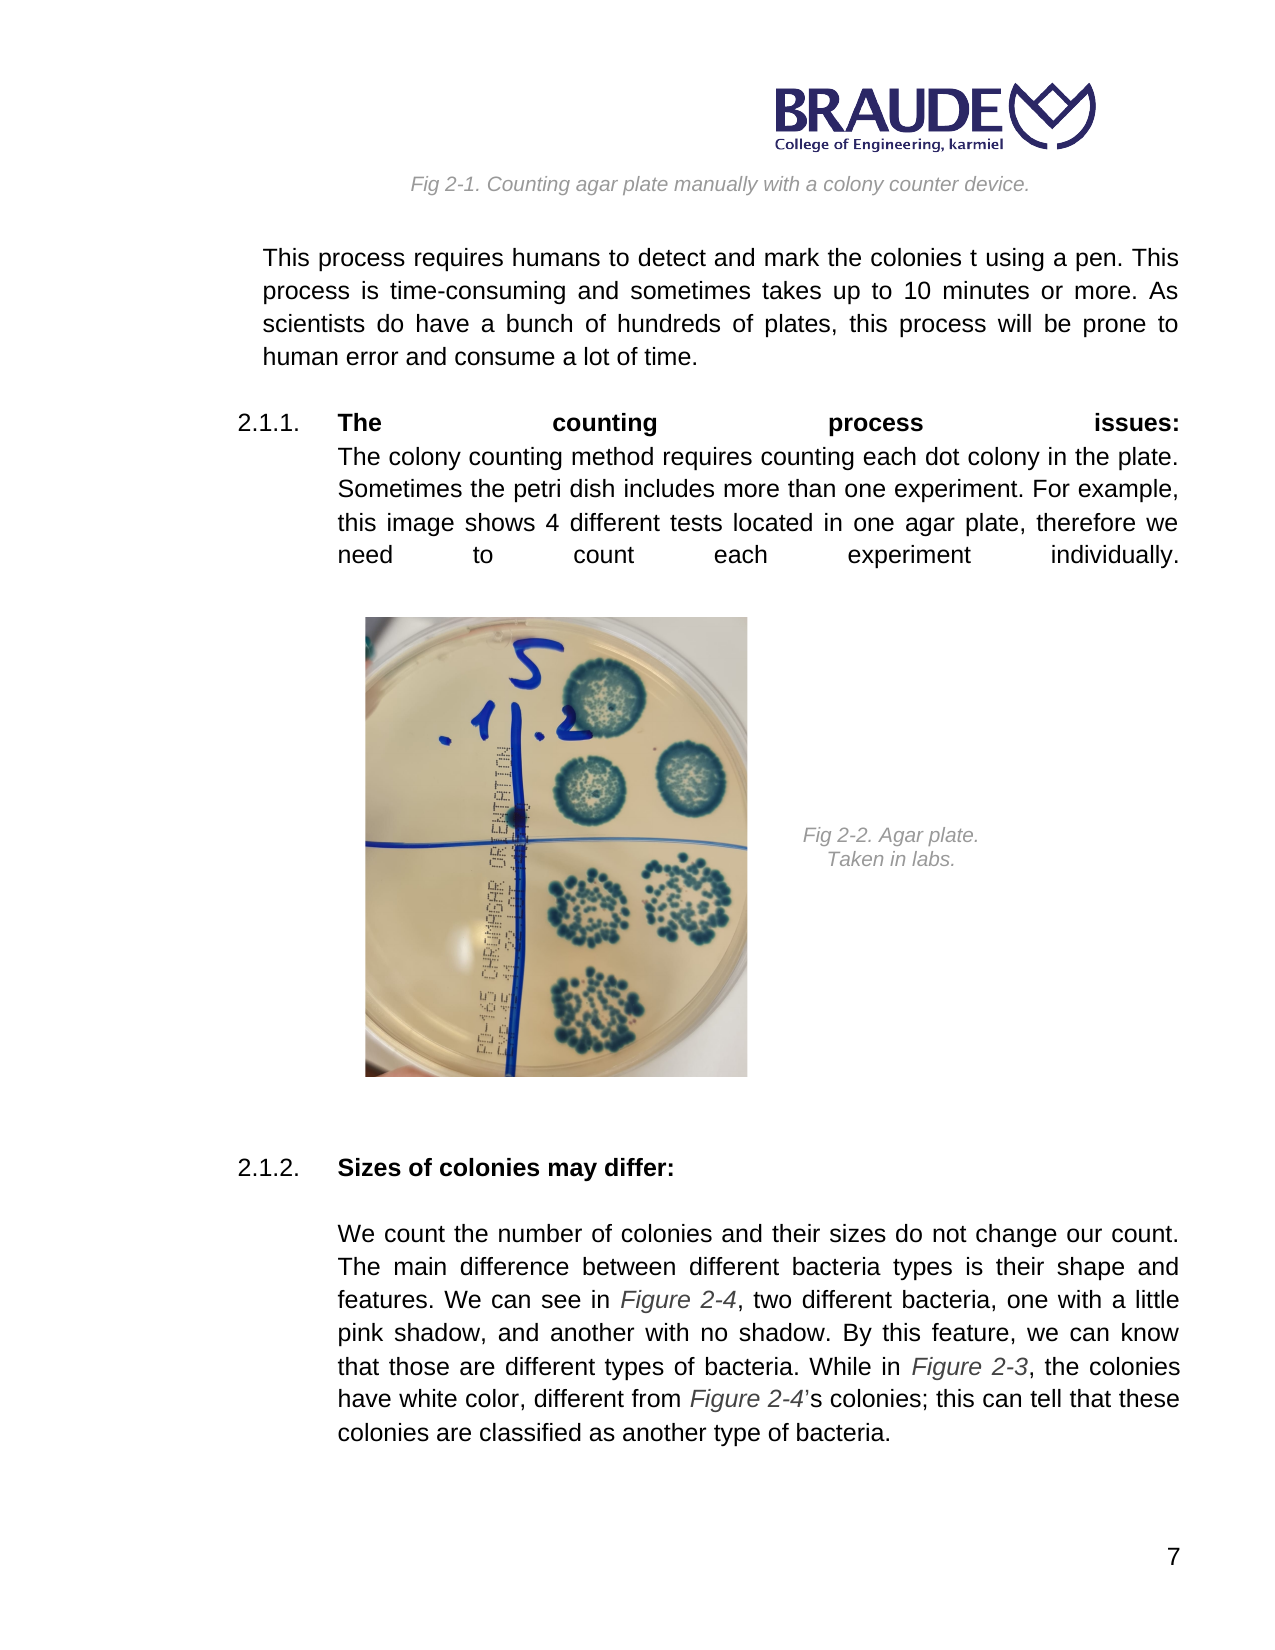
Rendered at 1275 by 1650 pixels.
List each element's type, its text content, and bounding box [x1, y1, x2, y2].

list Sizes of colonies may differ: [300, 1153, 1181, 1182]
picture [757, 75, 1106, 157]
table_cell Fig 2-1. Counting agar plate manually with a colony counter device. [263, 161, 1181, 210]
table_header [338, 607, 775, 1087]
text We count the number of colonies and their sizes do not change our count. The main difference between different bacteria types is their shape and features. We can see in Figure 2-4, two different bacteria, one with a little pink shadow, and another with no shadow. By this feature, we can know that those are different types of bacteria. While in Figure 2-3, the colonies have white color, different from Figure 2-4’s colonies; this can tell that these colonies are classified as another type of bacteria. [337, 1219, 1181, 1446]
table_header Fig 2-2. Agar plate. Taken in labs. [775, 607, 1009, 1087]
list The counting process issues: The colony counting method requires counting each dot colony in the plate. Sometimes the petri dish includes more than one experiment. For example, this image shows 4 different tests located in one agar plate, therefore we need to count each experiment individually. [300, 408, 1181, 602]
picture [365, 617, 748, 1077]
text This process requires humans to detect and mark the colonies t using a pen. This process is time-consuming and sometimes takes up to 10 minutes or more. As scientists do have a bunch of hundreds of plates, this process will be prone to human error and consume a lot of time. [262, 210, 1181, 371]
